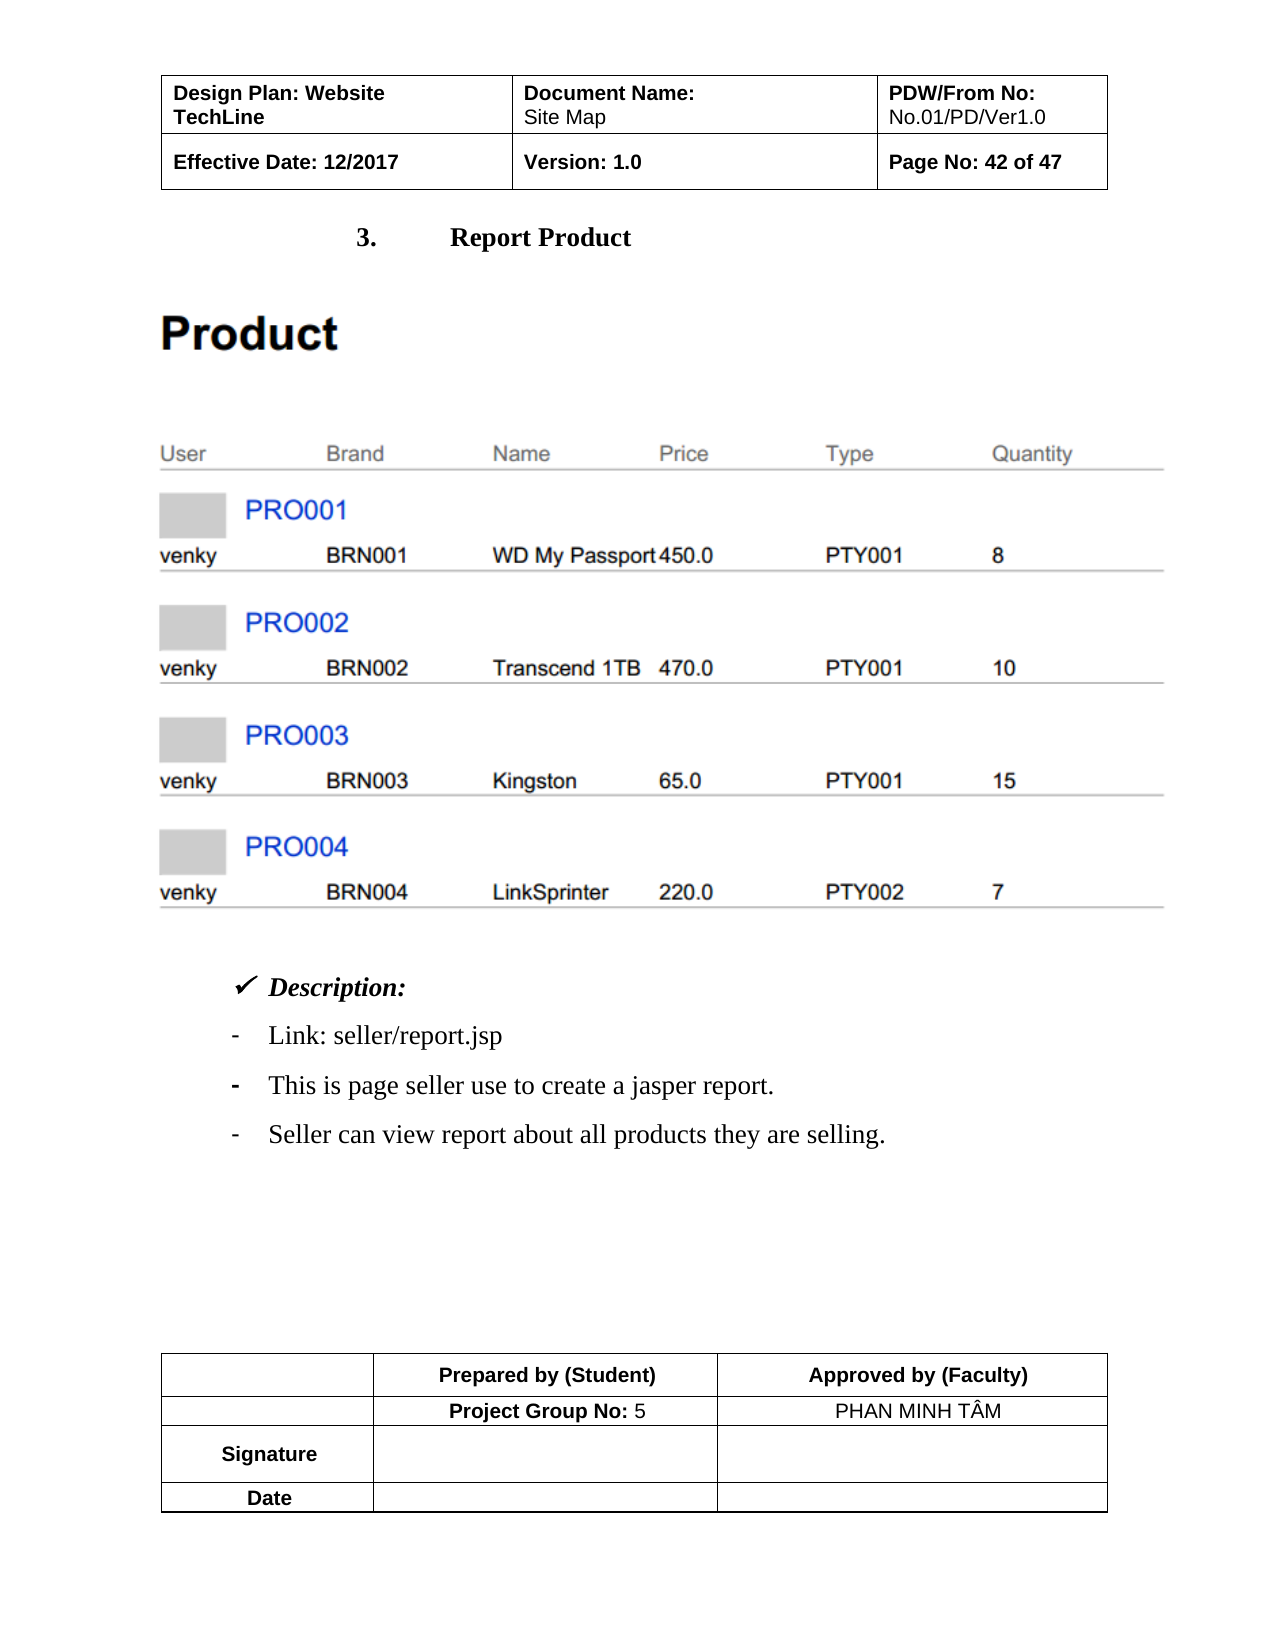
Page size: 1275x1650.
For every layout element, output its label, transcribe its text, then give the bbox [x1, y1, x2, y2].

list Report Product [356, 221, 1125, 252]
list This is page seller use to create a jasper report. [231, 1068, 1125, 1101]
list Seller can view report about all products they are selling. [231, 1117, 1125, 1150]
picture [150, 267, 1184, 931]
list Description: [231, 971, 1125, 1003]
list Link: seller/report.jsp [231, 1018, 1125, 1051]
